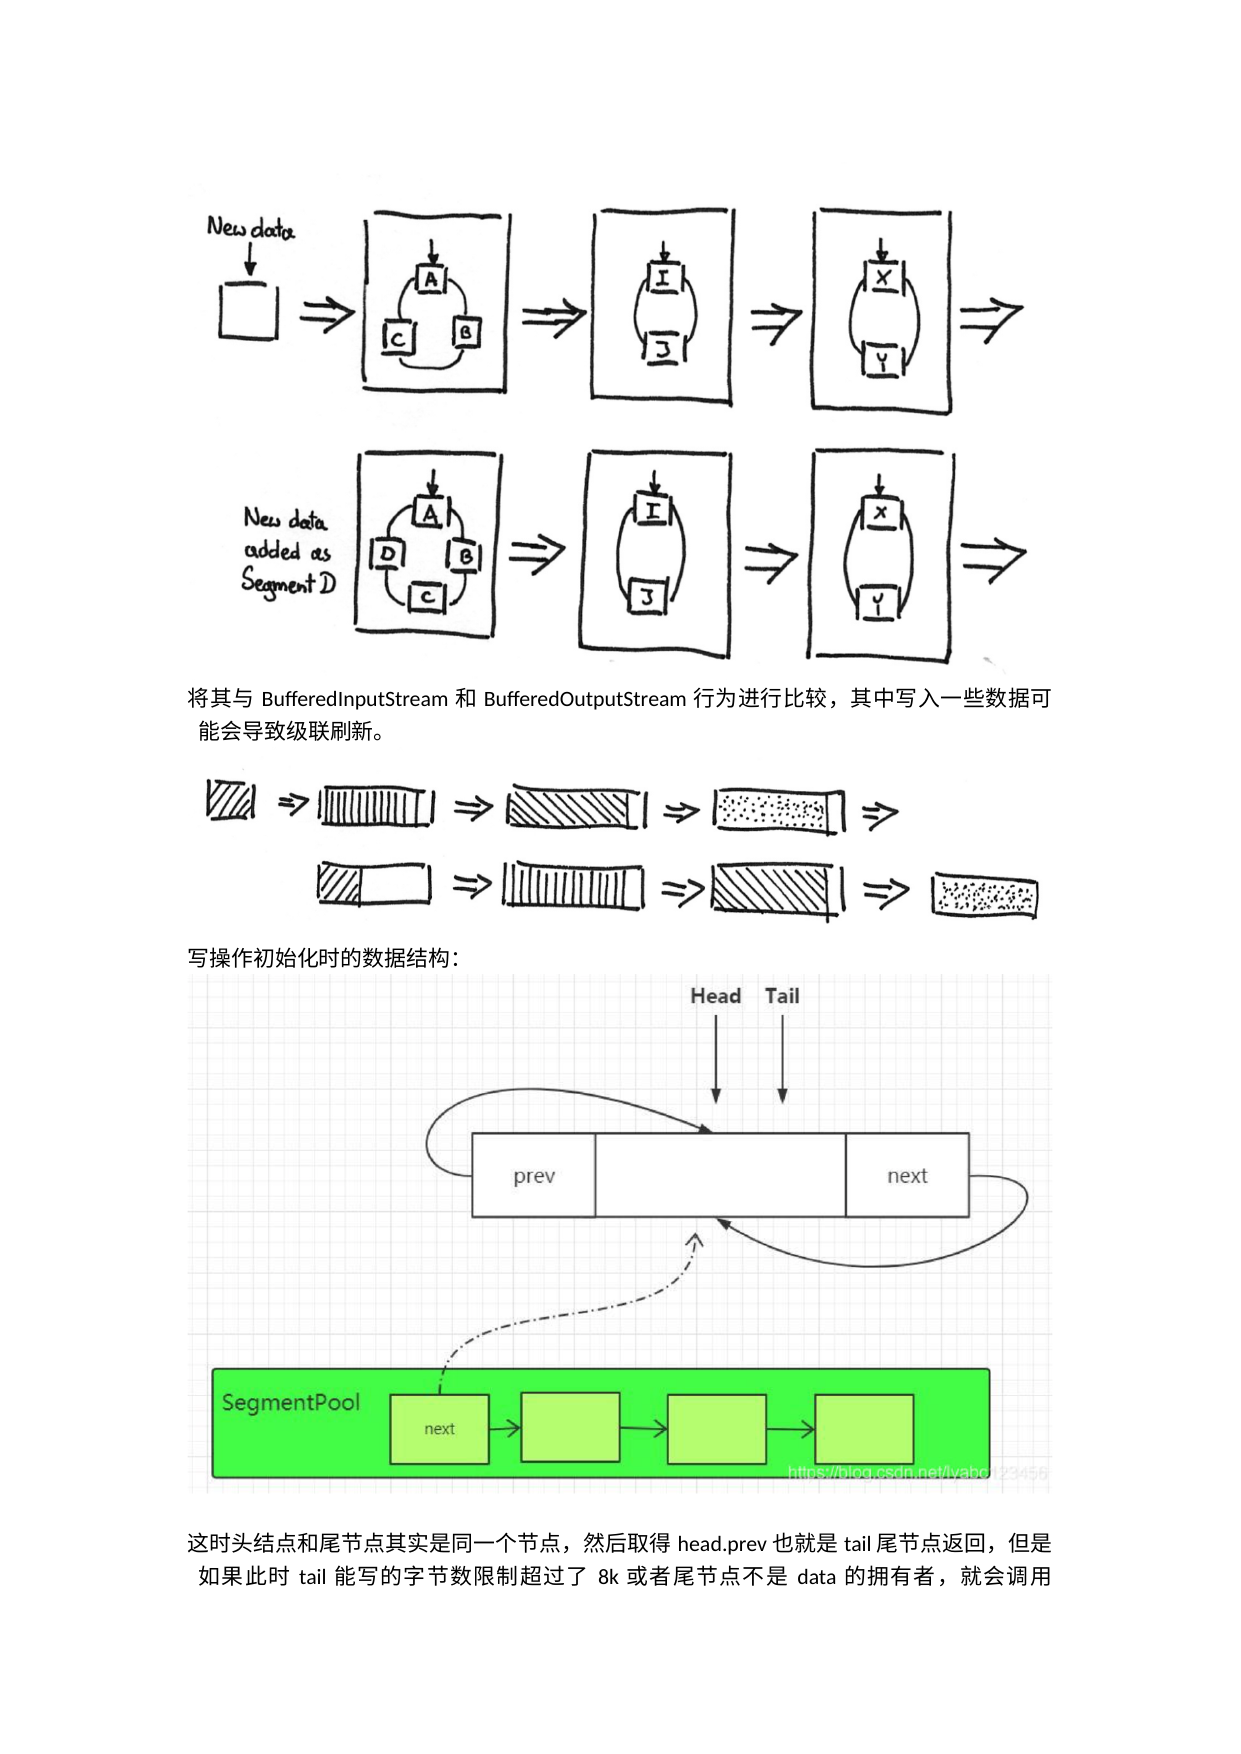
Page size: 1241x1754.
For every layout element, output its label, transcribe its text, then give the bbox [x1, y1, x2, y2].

text 写操作初始化时的数据结构： [187, 942, 1053, 974]
text 将其与 BufferedInputStream 和 BufferedOutputStream 行为进行比较，其中写入一些数据可能会导致级联刷新。 [187, 682, 1053, 747]
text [187, 1527, 1053, 1592]
picture [187, 162, 1053, 680]
picture [187, 974, 1053, 1496]
picture [187, 747, 1052, 936]
